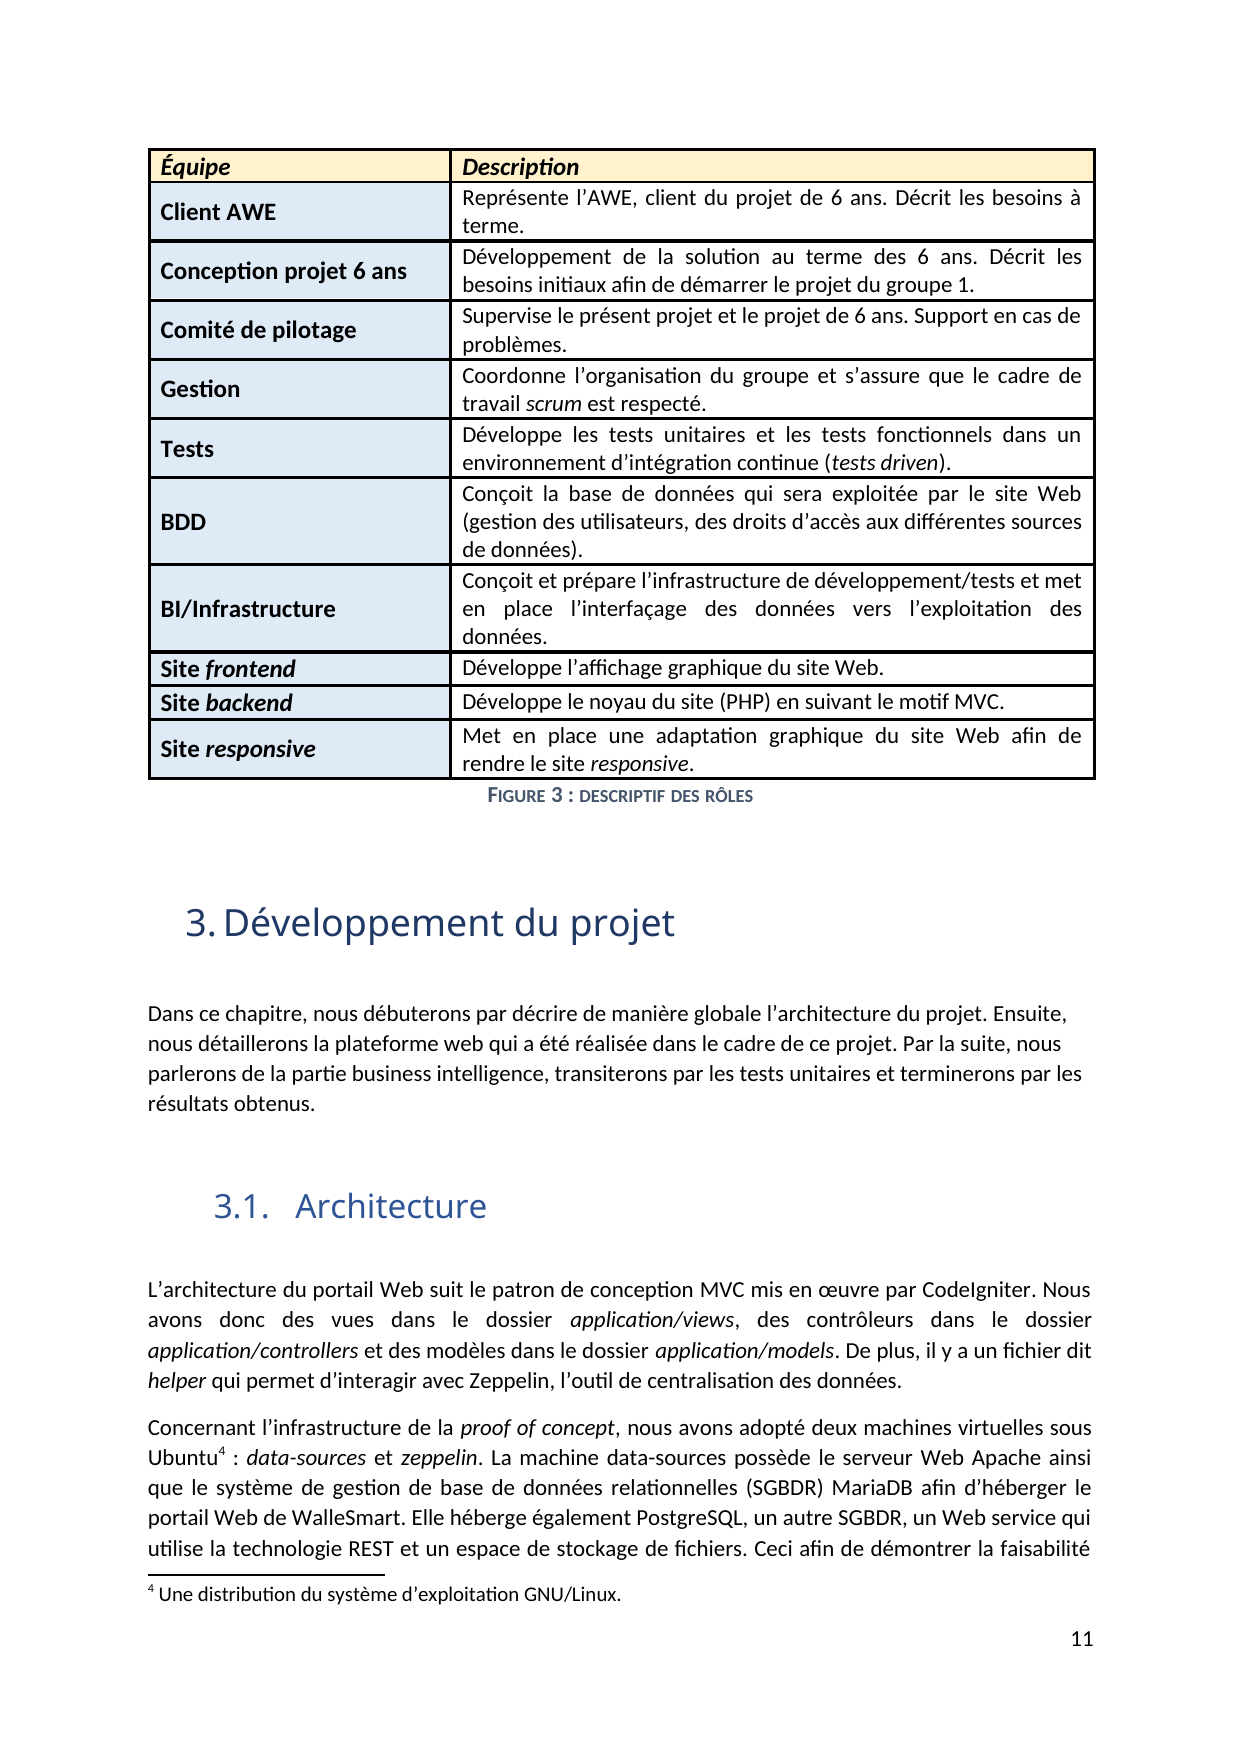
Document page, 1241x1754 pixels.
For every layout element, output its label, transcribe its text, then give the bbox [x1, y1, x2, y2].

table_cell Client AWE [151, 183, 449, 239]
text L’architecture du portail Web suit le patron de conception MVC mis en œuvre par CodeIgniter. Nous avons donc des vues dans le dossier application/views, des contrôleurs dans le dossier application/controllers et des modèles dans le dossier application/models. De plus, il y a un fichier dit helper qui permet d’interagir avec Zeppelin, l’outil de centralisation des données. [148, 1275, 1093, 1394]
table_cell BDD [151, 479, 449, 563]
table_cell Développe le noyau du site (PHP) en suivant le motif MVC. [452, 687, 1093, 718]
table_cell Supervise le présent projet et le projet de 6 ans. Support en cas de problèmes. [452, 302, 1093, 358]
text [148, 1413, 1093, 1562]
table_cell Met en place une adaptation graphique du site Web afin de rendre le site responsive. [452, 721, 1093, 777]
table_cell Développe les tests unitaires et les tests fonctionnels dans un environnement d’intégration continue (tests driven). [452, 420, 1093, 476]
table_cell Site frontend [151, 654, 449, 684]
table_cell Représente l’AWE, client du projet de 6 ans. Décrit les besoins à terme. [452, 183, 1093, 239]
table_cell Site responsive [151, 721, 449, 777]
table_cell Comité de pilotage [151, 302, 449, 358]
text Dans ce chapitre, nous débuterons par décrire de manière globale l’architecture du projet. Ensuite, nous détaillerons la plateforme web qui a été réalisée dans le cadre de ce projet. Par la suite, nous parlerons de la partie business intelligence, transiterons par les tests unitaires et terminerons par les résultats obtenus. [148, 999, 1093, 1117]
subtitle Développement du projet [185, 897, 1093, 948]
table_cell Conçoit et prépare l’infrastructure de développement/tests et met en place l’interfaçage des données vers l’exploitation des données. [452, 566, 1093, 650]
table_header Équipe [151, 151, 449, 181]
table_cell Coordonne l’organisation du groupe et s’assure que le cadre de travail scrum est respecté. [452, 361, 1093, 417]
table_cell Site backend [151, 687, 449, 718]
table_cell Tests [151, 420, 449, 476]
table_header Description [452, 151, 1093, 181]
table_cell Conçoit la base de données qui sera exploitée par le site Web (gestion des utilisateurs, des droits d’accès aux différentes sources de données). [452, 479, 1093, 563]
subtitle Architecture [213, 1183, 1093, 1228]
table_cell Développe l’affichage graphique du site Web. [452, 654, 1093, 684]
table_cell BI/Infrastructure [151, 566, 449, 650]
table_cell Gestion [151, 361, 449, 417]
table_cell Conception projet 6 ans [151, 243, 449, 298]
table_cell Développement de la solution au terme des 6 ans. Décrit les besoins initiaux afin de démarrer le projet du groupe 1. [452, 243, 1093, 298]
